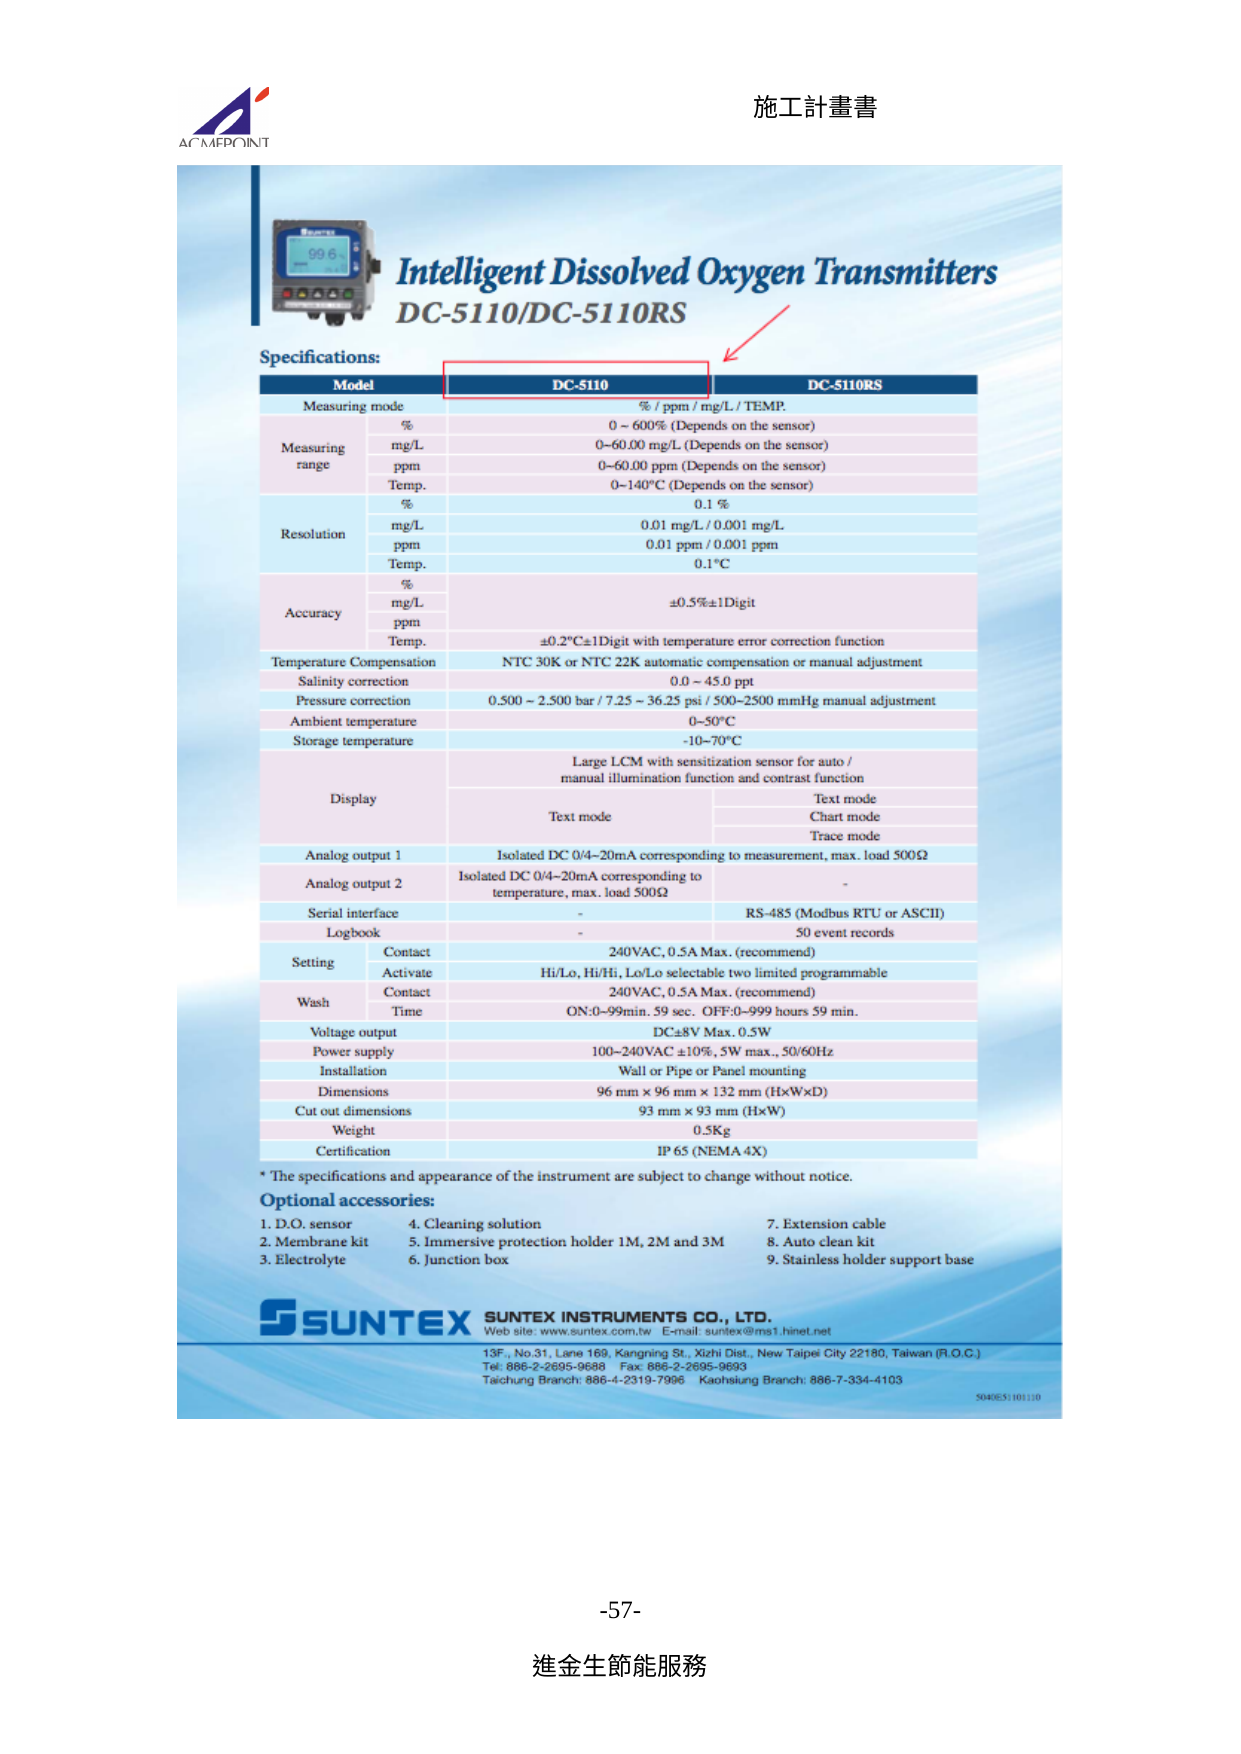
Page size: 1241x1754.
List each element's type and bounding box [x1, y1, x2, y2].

picture [177, 165, 1063, 1419]
picture [177, 87, 269, 146]
